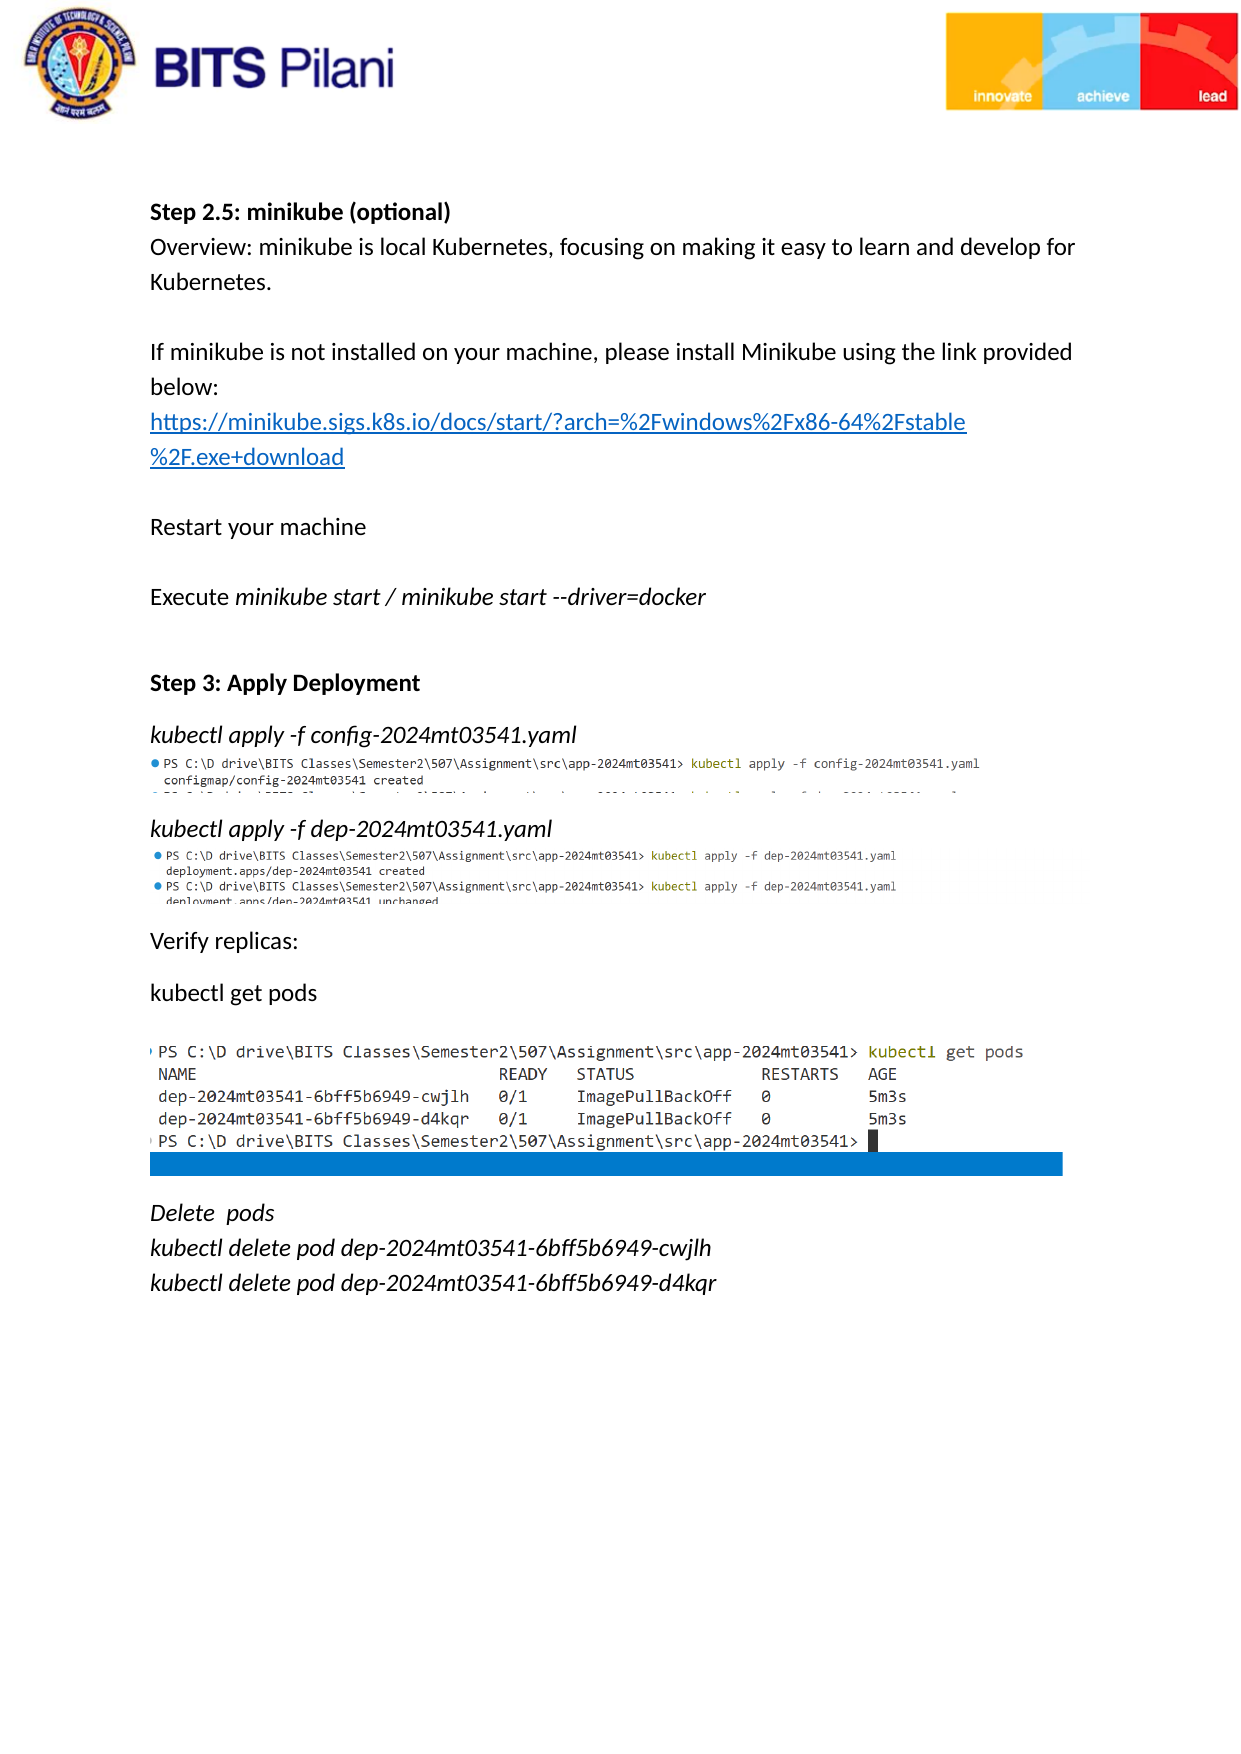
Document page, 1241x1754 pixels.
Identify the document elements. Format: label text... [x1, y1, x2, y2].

text Delete pods kubectl delete pod dep-2024mt03541-6bff5b6949-cwjlh kubectl delete pod dep-2024mt03541-6bff5b6949-d4kqr [150, 1197, 1090, 1298]
text kubectl apply -f dep-2024mt03541.yaml [150, 813, 1090, 848]
picture [943, 10, 1240, 113]
picture [150, 848, 1091, 904]
picture [13, 0, 140, 124]
text kubectl apply -f config-2024mt03541.yaml [150, 719, 1090, 754]
picture [148, 37, 402, 95]
text Verify replicas: [150, 925, 1090, 956]
picture [150, 754, 1091, 793]
picture [150, 1046, 1063, 1176]
text Step 2.5: minikube (optional) Overview: minikube is local Kubernetes, focusing on making it easy to learn and develop for Kubernetes. If minikube is not installed on your machine, please install Minikube using the link provided below: https://minikube.sigs.k8s.io/docs/start/?arch=%2Fwindows%2Fx86-64%2Fstable%2F.exe+download Restart your machine Execute minikube start / minikube start --driver=docker [150, 196, 1090, 611]
text Step 3: Apply Deployment [150, 632, 1090, 698]
